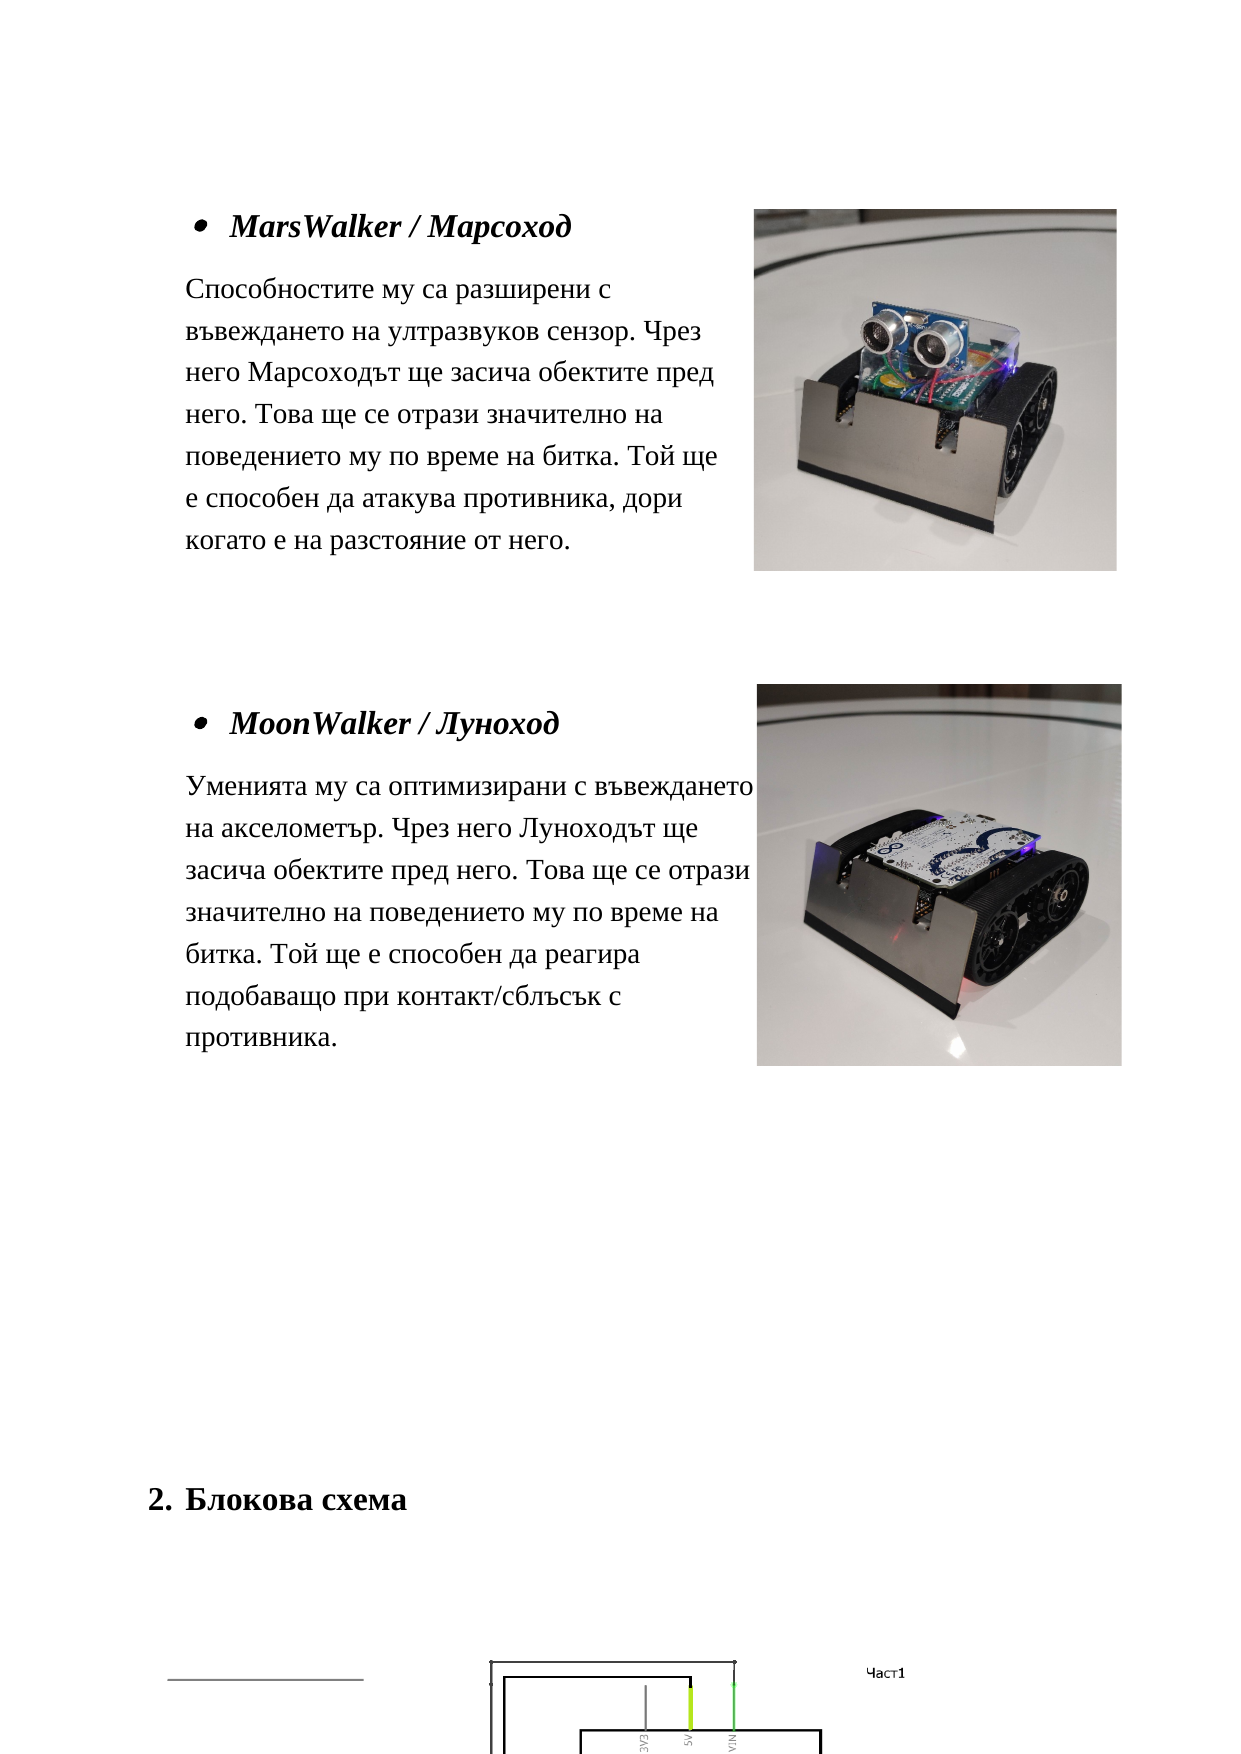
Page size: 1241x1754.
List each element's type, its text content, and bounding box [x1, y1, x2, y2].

picture [363, 1645, 1093, 1754]
text Способностите му са разширени с въвеждането на ултразвуков сензор. Чрез него Марсоходът ще засича обектите пред него. Това ще се отрази значително на поведението му по време на битка. Той ще е способен да атакува противника, дори когато е на разстояние от него. [185, 271, 753, 556]
text Уменията му са оптимизирани с въвеждането на акселометър. Чрез него Луноходът ще засича обектите пред него. Това ще се отрази значително на поведението му по време на битка. Той ще е способен да реагира подобаващо при контакт/сблъсък с противника. [185, 768, 756, 1053]
picture [756, 684, 1122, 1066]
list MarsWalker / Марсоход [192, 206, 1093, 244]
subtitle Блокова схема [148, 1479, 1093, 1518]
list MoonWalker / Луноход [192, 704, 756, 742]
picture [754, 209, 1117, 571]
